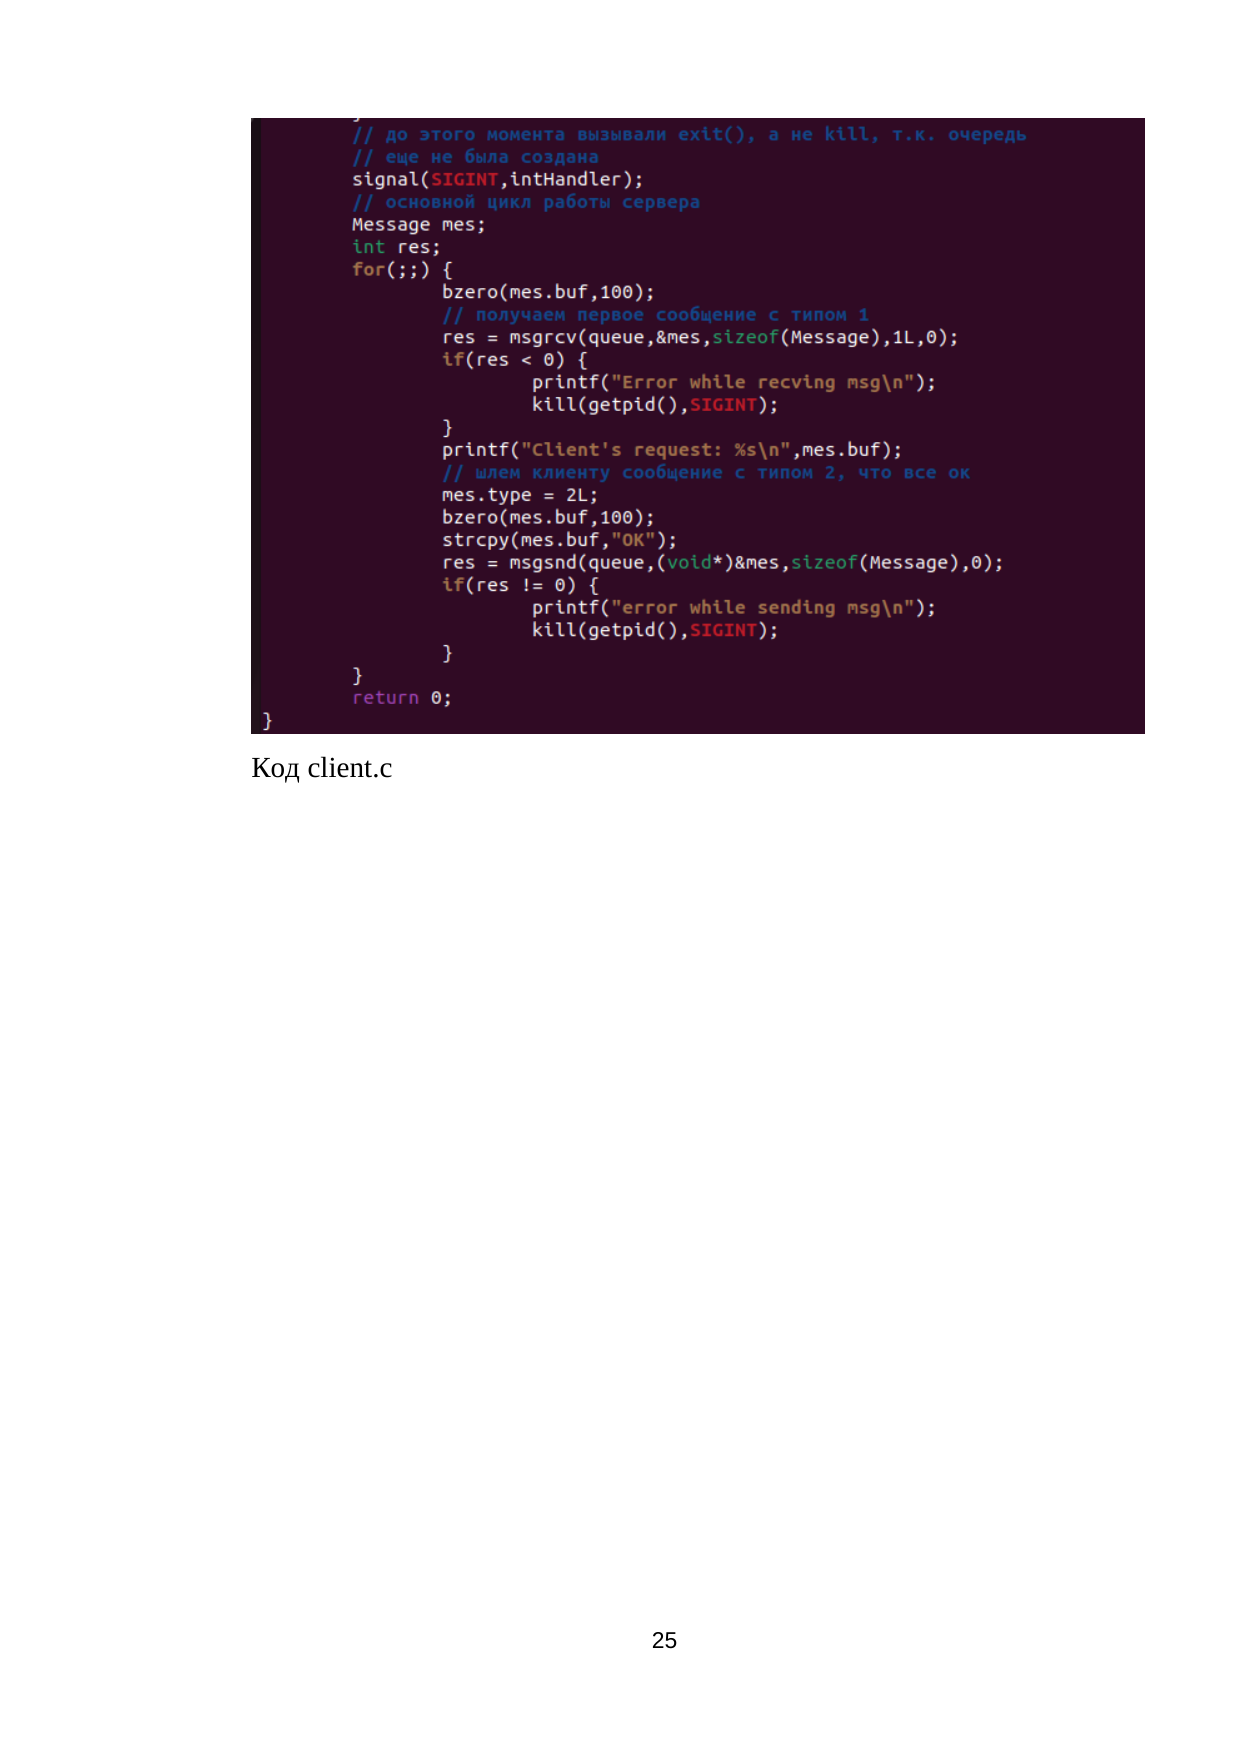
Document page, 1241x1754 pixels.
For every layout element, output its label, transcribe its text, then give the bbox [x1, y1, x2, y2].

text Код client.c [177, 750, 1152, 784]
picture [251, 118, 1145, 734]
